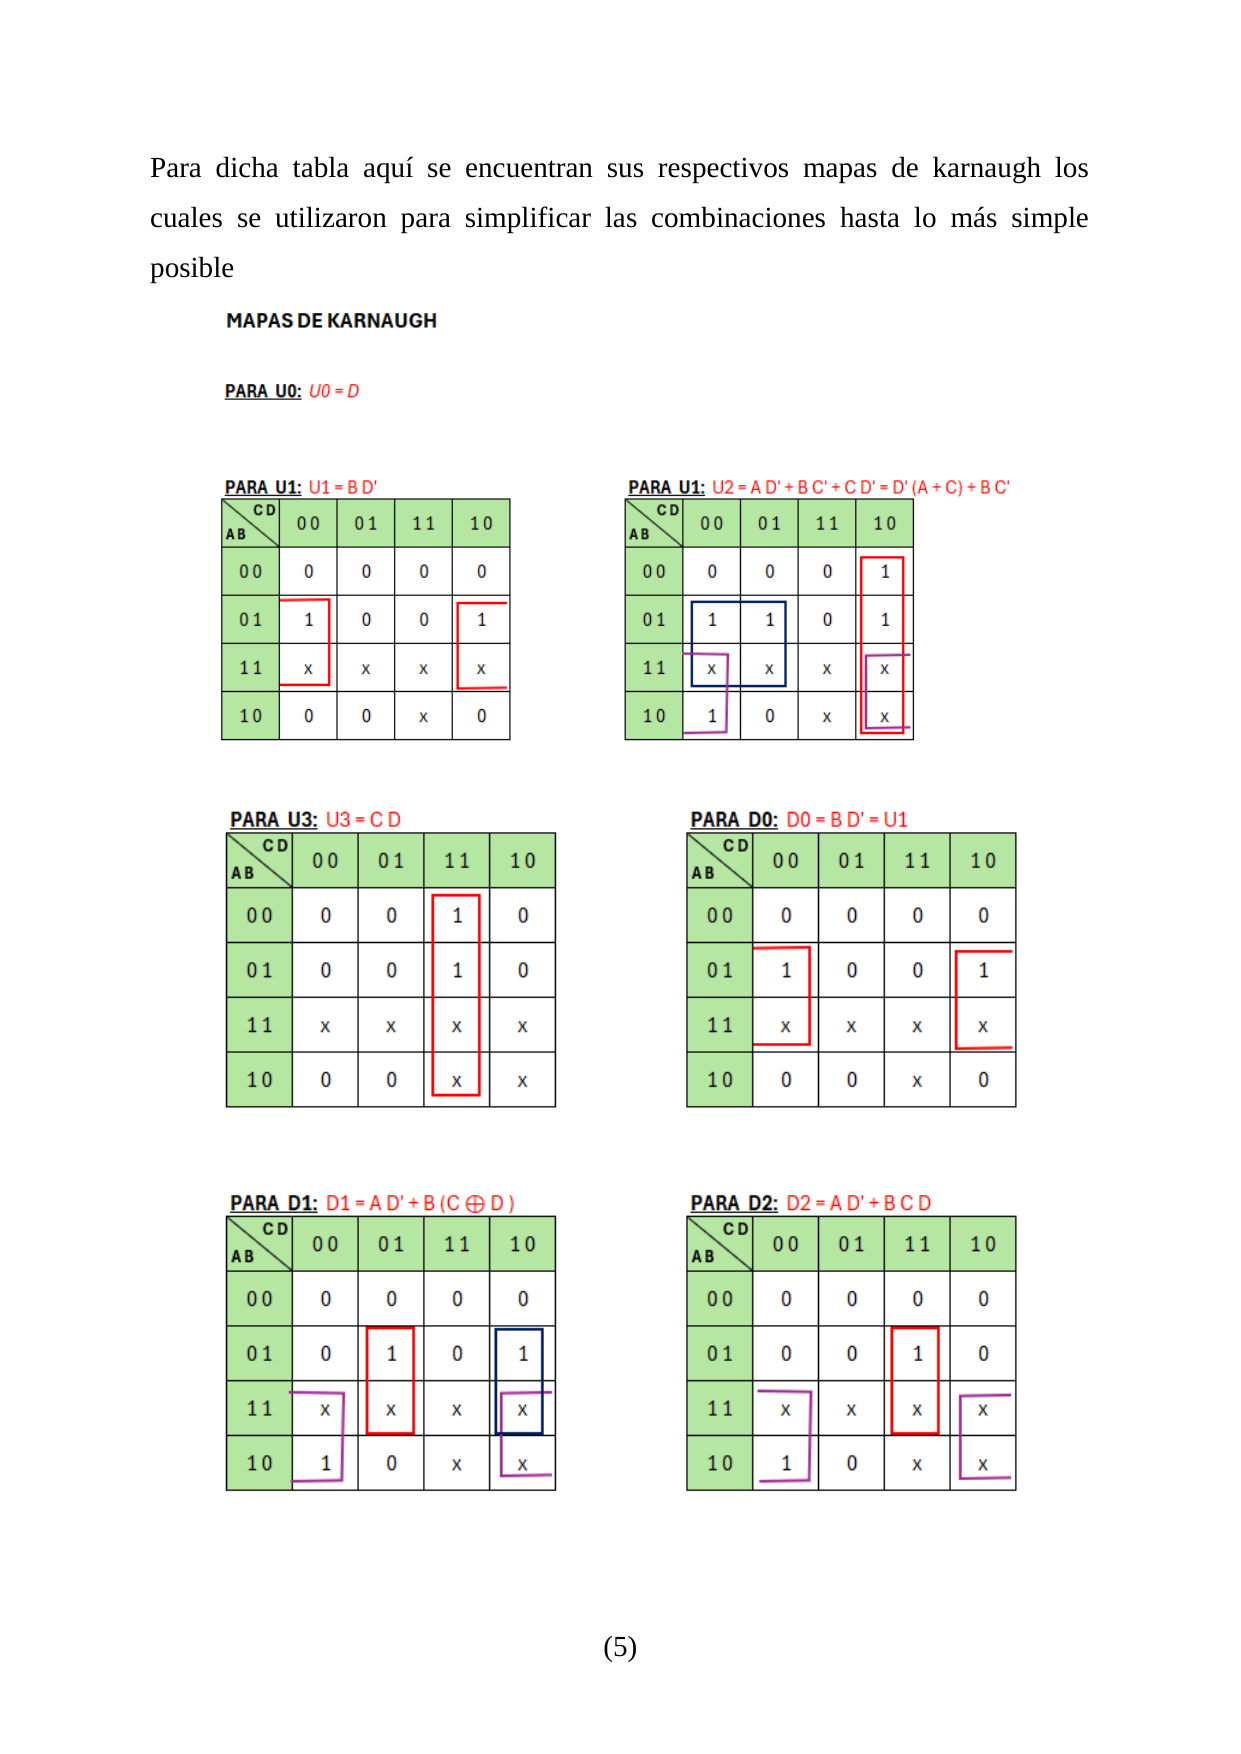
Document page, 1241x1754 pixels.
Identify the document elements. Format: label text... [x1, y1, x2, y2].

text Para dicha tabla aquí se encuentran sus respectivos mapas de karnaugh los cuales se utilizaron para simplificar las combinaciones hasta lo más simple posible [150, 150, 1090, 284]
picture [200, 790, 1040, 1513]
picture [190, 301, 1050, 774]
